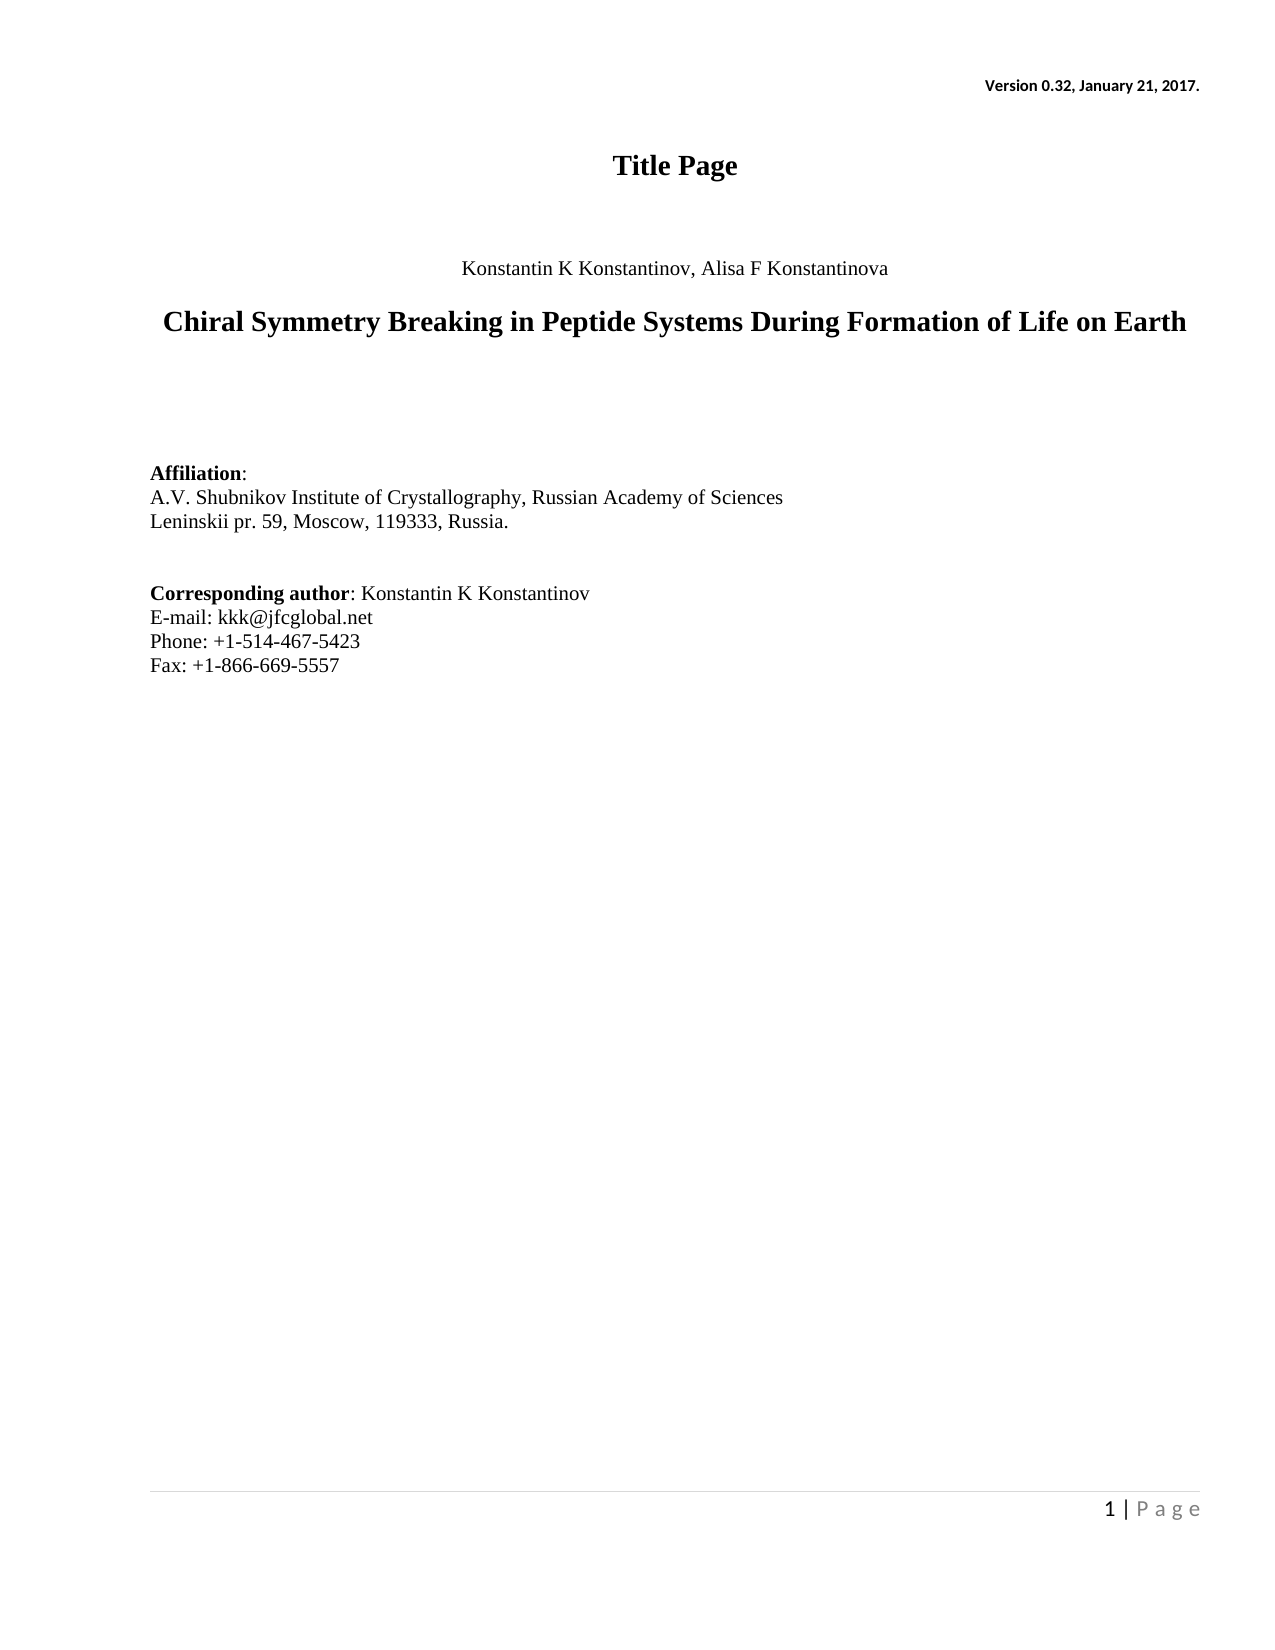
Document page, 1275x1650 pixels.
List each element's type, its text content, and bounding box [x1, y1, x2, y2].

text Corresponding author: Konstantin K Konstantinov [150, 581, 1200, 605]
text Affiliation: [150, 461, 1200, 484]
text Leninskii pr. 59, Moscow, 119333, Russia. [150, 509, 1200, 533]
text Fax: +1-866-669-5557 [150, 653, 1200, 677]
text Chiral Symmetry Breaking in Peptide Systems During Formation of Life on Earth [150, 304, 1200, 338]
text Konstantin K Konstantinov, Alisa F Konstantinova [150, 256, 1200, 280]
text A.V. Shubnikov Institute of Crystallography, Russian Academy of Sciences [150, 484, 1200, 509]
text Title Page [150, 148, 1200, 182]
text Phone: +1-514-467-5423 [150, 629, 1200, 653]
text E-mail: kkk@jfcglobal.net [150, 605, 1200, 629]
